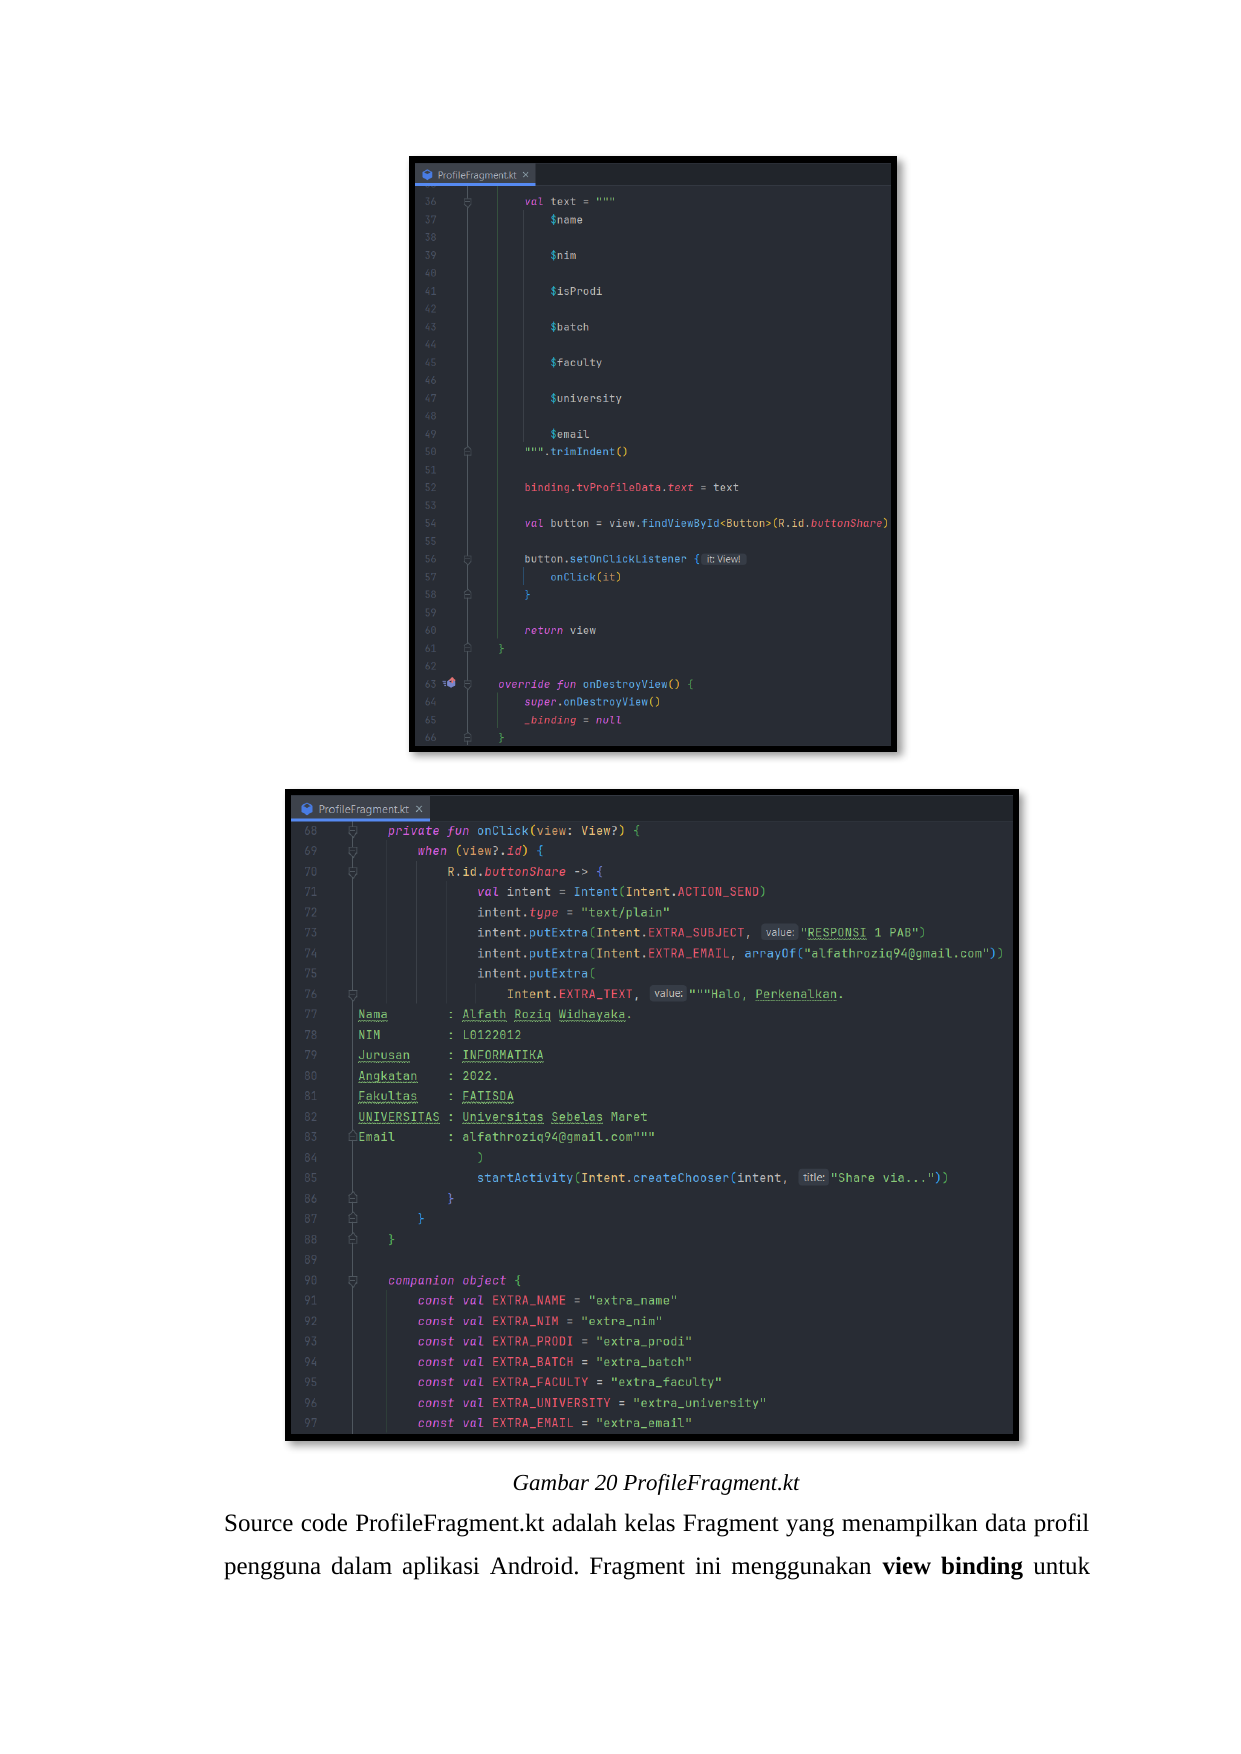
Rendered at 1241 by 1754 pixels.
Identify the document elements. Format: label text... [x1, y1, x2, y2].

picture [291, 795, 1013, 1434]
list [224, 1508, 1090, 1580]
list Gambar 20 ProfileFragment.kt [224, 1469, 1090, 1495]
picture [415, 163, 891, 746]
